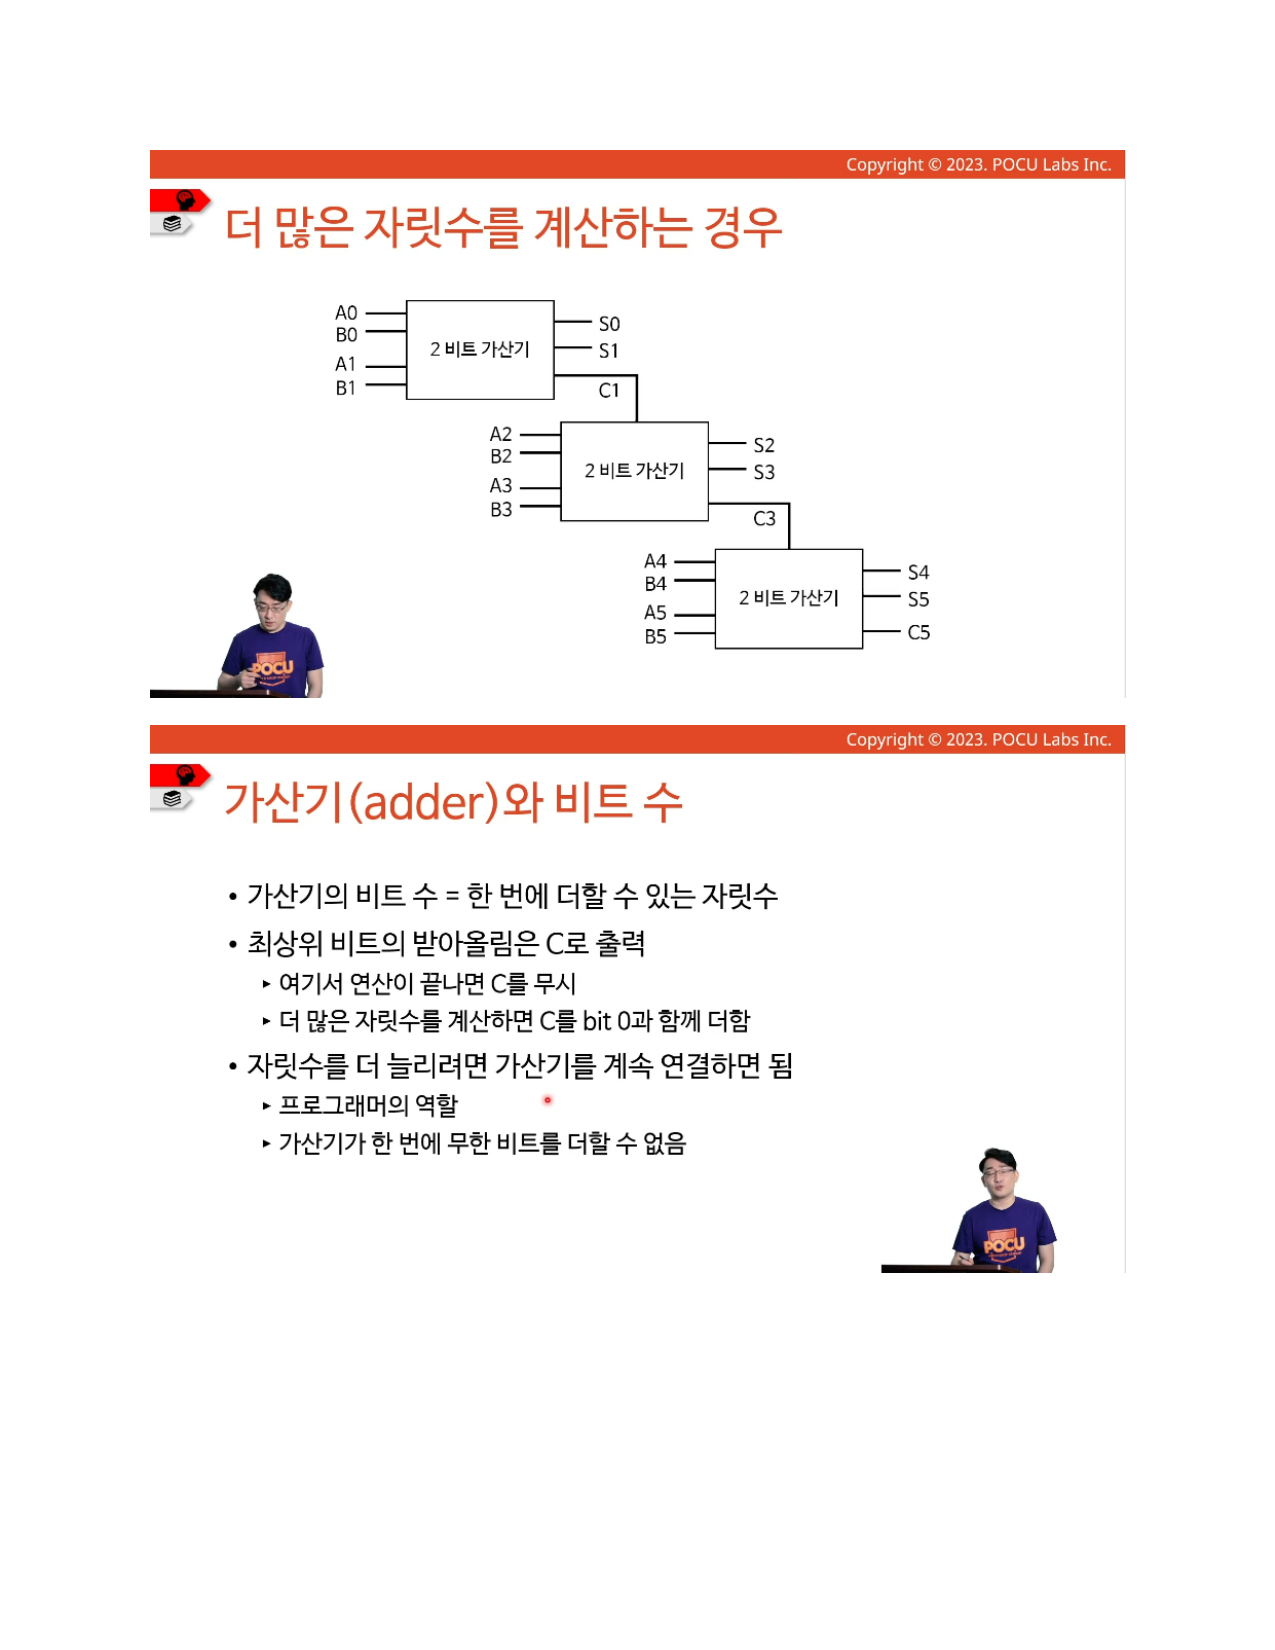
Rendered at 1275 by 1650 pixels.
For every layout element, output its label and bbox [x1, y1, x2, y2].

picture [150, 725, 1125, 1273]
picture [150, 150, 1125, 698]
